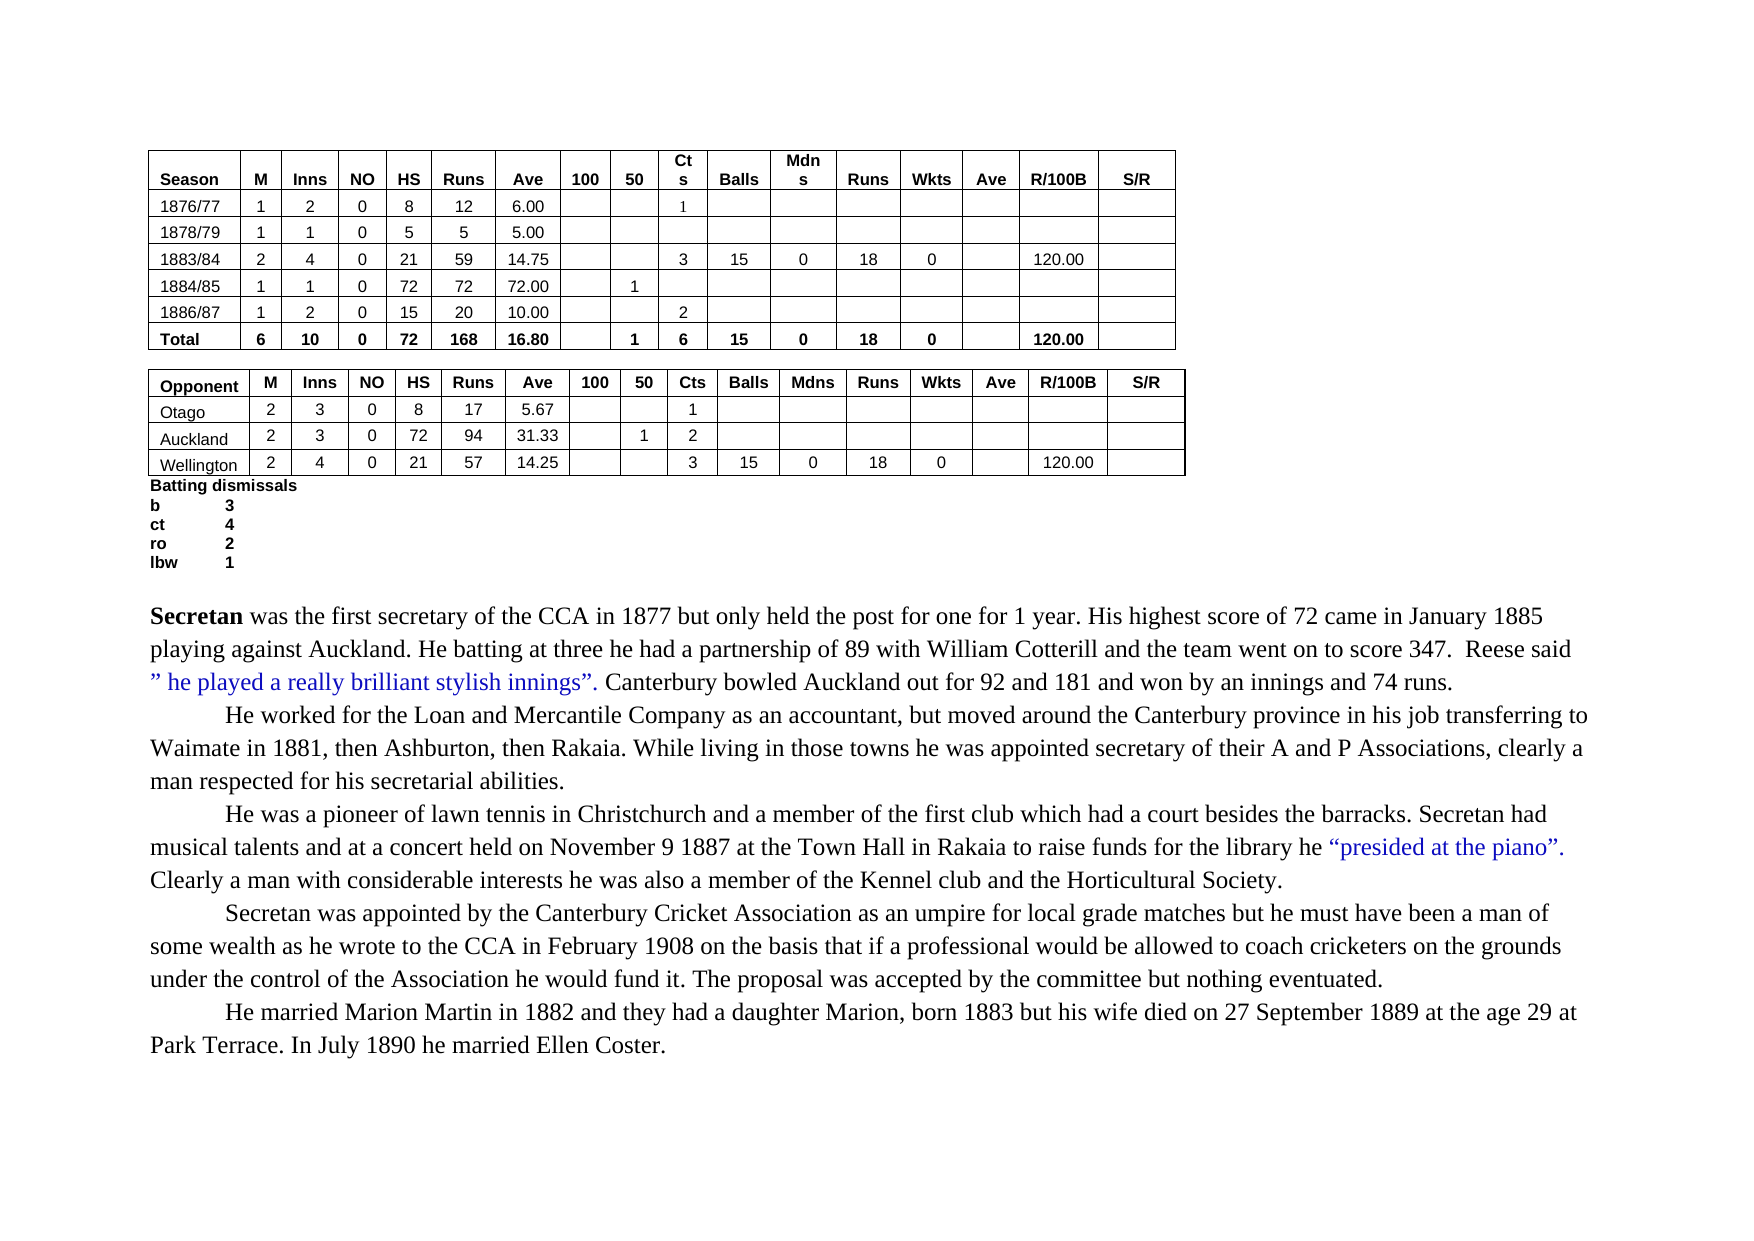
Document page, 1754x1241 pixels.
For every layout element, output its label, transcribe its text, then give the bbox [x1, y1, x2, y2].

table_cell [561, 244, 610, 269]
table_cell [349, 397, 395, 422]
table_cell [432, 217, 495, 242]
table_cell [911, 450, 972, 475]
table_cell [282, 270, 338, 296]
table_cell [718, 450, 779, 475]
text ro 2 [150, 534, 1604, 553]
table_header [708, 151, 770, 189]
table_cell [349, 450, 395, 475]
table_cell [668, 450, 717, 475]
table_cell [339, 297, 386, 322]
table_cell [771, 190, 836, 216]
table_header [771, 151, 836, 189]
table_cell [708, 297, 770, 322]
text Secretan was the first secretary of the CCA in 1877 but only held the post for one for 1 year. His highest score of 72 came in January 1885 playing against Auckland. He batting at three he had a partnership of 89 with William Cotterill and the team went on to score 347. Reese said [150, 601, 1604, 663]
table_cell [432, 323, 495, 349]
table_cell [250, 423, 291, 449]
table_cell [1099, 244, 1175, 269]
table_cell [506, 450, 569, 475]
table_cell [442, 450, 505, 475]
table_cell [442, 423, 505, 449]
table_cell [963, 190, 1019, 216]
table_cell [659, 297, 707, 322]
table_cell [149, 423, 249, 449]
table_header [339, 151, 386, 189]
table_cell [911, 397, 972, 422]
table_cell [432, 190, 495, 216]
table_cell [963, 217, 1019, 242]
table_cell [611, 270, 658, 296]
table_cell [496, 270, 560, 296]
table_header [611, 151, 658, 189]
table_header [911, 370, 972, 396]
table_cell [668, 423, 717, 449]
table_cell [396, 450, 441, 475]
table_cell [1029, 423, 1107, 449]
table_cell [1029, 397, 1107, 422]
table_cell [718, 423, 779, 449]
text ” he played a really brilliant stylish innings”. Canterbury bowled Auckland out for 92 and 181 and won by an innings and 74 runs. [150, 667, 1604, 696]
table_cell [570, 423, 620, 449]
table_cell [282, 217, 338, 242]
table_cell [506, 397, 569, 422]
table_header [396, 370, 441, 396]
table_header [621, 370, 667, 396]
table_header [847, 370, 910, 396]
text He married Marion Martin in 1882 and they had a daughter Marion, born 1883 but his wife died on 27 September 1889 at the age 29 at Park Terrace. In July 1890 he married Ellen Coster. [150, 997, 1604, 1059]
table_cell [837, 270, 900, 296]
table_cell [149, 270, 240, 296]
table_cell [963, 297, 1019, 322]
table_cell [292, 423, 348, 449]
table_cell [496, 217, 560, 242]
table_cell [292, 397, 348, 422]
text Batting dismissals [150, 476, 1604, 495]
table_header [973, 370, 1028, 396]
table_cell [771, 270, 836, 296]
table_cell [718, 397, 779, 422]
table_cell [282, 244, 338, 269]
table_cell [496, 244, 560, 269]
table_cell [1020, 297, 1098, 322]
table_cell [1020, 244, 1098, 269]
text He was a pioneer of lawn tennis in Christchurch and a member of the first club which had a court besides the barracks. Secretan had musical talents and at a concert held on November 9 1887 at the Town Hall in Rakaia to raise funds for the library he “presided at the piano”. Clearly a man with considerable interests he was also a member of the Kennel club and the Horticultural Society. [150, 799, 1604, 894]
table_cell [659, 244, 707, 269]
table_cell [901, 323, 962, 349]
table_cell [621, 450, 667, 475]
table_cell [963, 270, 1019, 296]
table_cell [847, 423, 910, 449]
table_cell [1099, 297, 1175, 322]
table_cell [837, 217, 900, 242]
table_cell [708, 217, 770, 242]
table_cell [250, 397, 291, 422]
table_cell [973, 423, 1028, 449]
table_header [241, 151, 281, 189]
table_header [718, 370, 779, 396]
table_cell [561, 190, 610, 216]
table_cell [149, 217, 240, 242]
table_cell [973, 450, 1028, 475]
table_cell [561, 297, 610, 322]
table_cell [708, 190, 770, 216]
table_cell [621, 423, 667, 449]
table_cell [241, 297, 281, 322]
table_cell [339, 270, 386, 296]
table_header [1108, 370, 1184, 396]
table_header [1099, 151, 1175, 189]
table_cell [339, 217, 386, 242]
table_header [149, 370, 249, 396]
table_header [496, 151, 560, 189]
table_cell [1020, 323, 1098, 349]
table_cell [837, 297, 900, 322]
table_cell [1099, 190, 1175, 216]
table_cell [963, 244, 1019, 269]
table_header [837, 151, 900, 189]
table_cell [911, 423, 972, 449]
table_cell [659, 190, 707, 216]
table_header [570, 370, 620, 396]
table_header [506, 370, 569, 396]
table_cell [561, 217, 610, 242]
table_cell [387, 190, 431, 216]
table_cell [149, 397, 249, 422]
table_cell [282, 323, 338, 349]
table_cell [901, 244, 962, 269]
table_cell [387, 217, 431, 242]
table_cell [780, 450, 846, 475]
text Secretan was appointed by the Canterbury Cricket Association as an umpire for local grade matches but he must have been a man of some wealth as he wrote to the CCA in February 1908 on the basis that if a professional would be allowed to coach cricketers on the grounds under the control of the Association he would fund it. The proposal was accepted by the committee but nothing eventuated. [150, 898, 1604, 993]
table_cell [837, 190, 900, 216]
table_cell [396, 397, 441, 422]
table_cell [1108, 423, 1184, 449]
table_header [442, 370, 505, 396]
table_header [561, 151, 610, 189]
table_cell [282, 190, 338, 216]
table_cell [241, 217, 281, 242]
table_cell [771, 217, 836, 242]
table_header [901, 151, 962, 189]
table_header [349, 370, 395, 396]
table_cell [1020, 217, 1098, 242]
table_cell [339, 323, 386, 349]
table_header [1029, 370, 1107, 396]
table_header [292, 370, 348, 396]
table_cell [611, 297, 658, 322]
text b 3 [150, 495, 1604, 514]
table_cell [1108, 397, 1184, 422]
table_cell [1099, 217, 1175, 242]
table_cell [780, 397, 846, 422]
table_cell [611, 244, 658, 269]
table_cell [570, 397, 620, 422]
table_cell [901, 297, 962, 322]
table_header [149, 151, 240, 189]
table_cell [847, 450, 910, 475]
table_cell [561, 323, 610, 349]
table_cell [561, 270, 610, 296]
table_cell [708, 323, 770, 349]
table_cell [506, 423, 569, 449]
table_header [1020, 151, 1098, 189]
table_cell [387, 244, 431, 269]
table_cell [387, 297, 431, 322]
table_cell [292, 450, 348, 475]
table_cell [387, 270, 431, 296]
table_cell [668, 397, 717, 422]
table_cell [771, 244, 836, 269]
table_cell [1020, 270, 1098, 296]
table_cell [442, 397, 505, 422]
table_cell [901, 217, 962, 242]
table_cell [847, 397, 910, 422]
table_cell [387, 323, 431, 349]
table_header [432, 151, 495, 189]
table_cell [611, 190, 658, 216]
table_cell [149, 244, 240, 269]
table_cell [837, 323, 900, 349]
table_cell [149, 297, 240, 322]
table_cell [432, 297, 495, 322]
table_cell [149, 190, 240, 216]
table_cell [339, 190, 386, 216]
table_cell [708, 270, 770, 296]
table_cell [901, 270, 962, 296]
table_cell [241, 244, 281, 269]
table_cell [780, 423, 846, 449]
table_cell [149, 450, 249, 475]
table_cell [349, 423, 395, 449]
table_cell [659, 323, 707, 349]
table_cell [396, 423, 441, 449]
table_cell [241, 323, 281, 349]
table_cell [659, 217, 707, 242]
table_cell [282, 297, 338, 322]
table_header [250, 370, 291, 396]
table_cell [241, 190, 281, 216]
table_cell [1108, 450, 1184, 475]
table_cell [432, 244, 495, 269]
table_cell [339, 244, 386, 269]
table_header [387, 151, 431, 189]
text He worked for the Loan and Mercantile Company as an accountant, but moved around the Canterbury province in his job transferring to Waimate in 1881, then Ashburton, then Rakaia. While living in those towns he was appointed secretary of their A and P Associations, clearly a man respected for his secretarial abilities. [150, 700, 1604, 795]
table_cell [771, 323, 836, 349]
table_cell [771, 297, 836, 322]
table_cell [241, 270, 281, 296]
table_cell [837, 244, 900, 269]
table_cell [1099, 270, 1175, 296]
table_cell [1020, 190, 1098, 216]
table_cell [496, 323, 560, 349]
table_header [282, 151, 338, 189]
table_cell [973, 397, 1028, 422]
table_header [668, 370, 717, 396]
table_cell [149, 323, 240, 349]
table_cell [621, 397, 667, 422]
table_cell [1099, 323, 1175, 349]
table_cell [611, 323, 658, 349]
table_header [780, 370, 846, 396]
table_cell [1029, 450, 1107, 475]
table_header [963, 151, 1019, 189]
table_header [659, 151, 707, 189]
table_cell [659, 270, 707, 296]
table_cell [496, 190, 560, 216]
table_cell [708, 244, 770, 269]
text lbw 1 [150, 553, 1604, 572]
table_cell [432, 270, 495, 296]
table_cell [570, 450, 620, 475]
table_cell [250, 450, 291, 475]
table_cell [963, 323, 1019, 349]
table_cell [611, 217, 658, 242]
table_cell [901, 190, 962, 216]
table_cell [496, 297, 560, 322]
text ct 4 [150, 514, 1604, 534]
